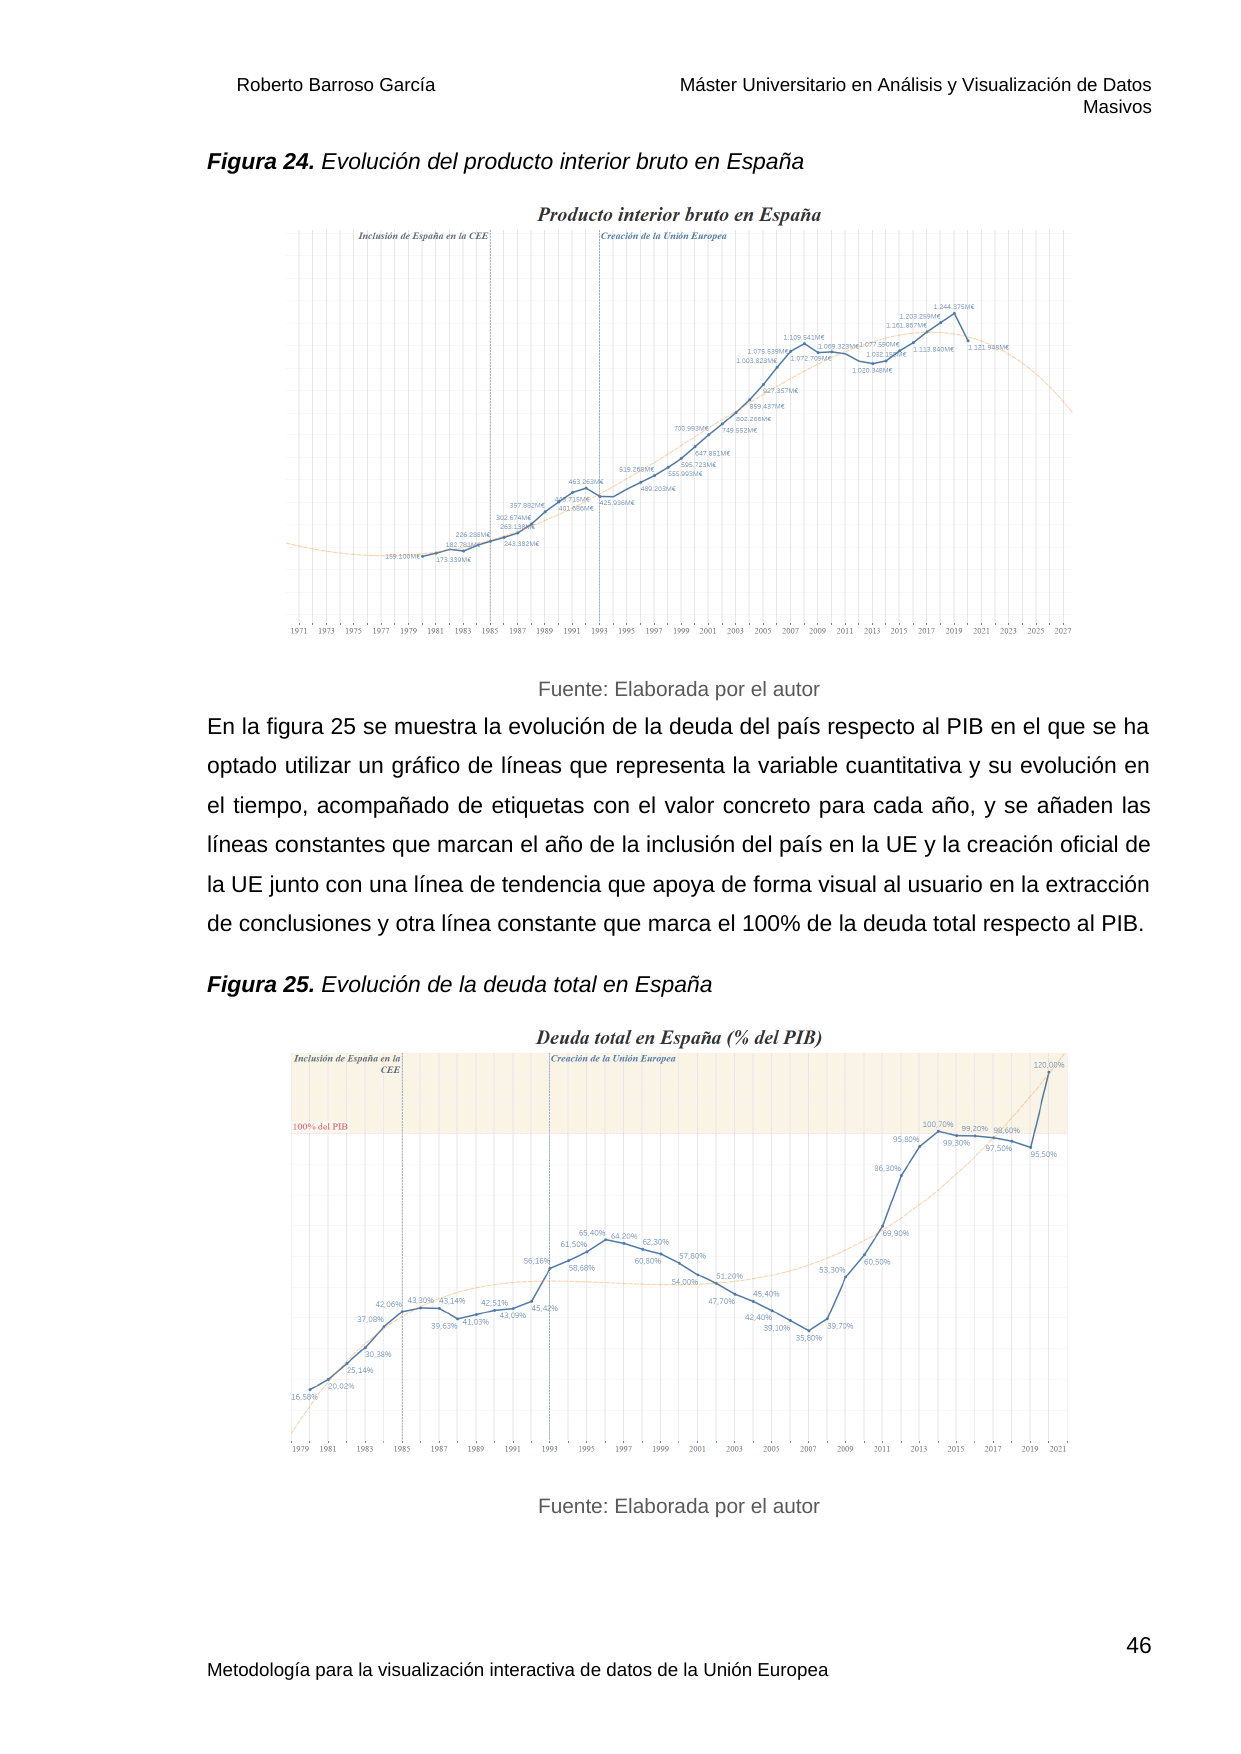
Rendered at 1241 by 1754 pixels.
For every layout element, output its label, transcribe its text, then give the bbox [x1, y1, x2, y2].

text Fuente: Elaborada por el autor [207, 1494, 1152, 1518]
text Fuente: Elaborada por el autor [207, 677, 1152, 701]
picture [281, 195, 1078, 643]
picture [285, 1017, 1073, 1461]
text Figura 25. Evolución de la deuda total en España [207, 971, 1152, 997]
text Figura 24. Evolución del producto interior bruto en España [207, 148, 1152, 174]
text En la figura 25 se muestra la evolución de la deuda del país respecto al PIB en el que se ha optado utilizar un gráfico de líneas que representa la variable cuantitativa y su evolución en el tiempo, acompañado de etiquetas con el valor concreto para cada año, y se añaden las líneas constantes que marcan el año de la inclusión del país en la UE y la creación oficial de la UE junto con una línea de tendencia que apoya de forma visual al usuario en la extracción de conclusiones y otra línea constante que marca el 100% de la deuda total respecto al PIB. [207, 713, 1152, 937]
